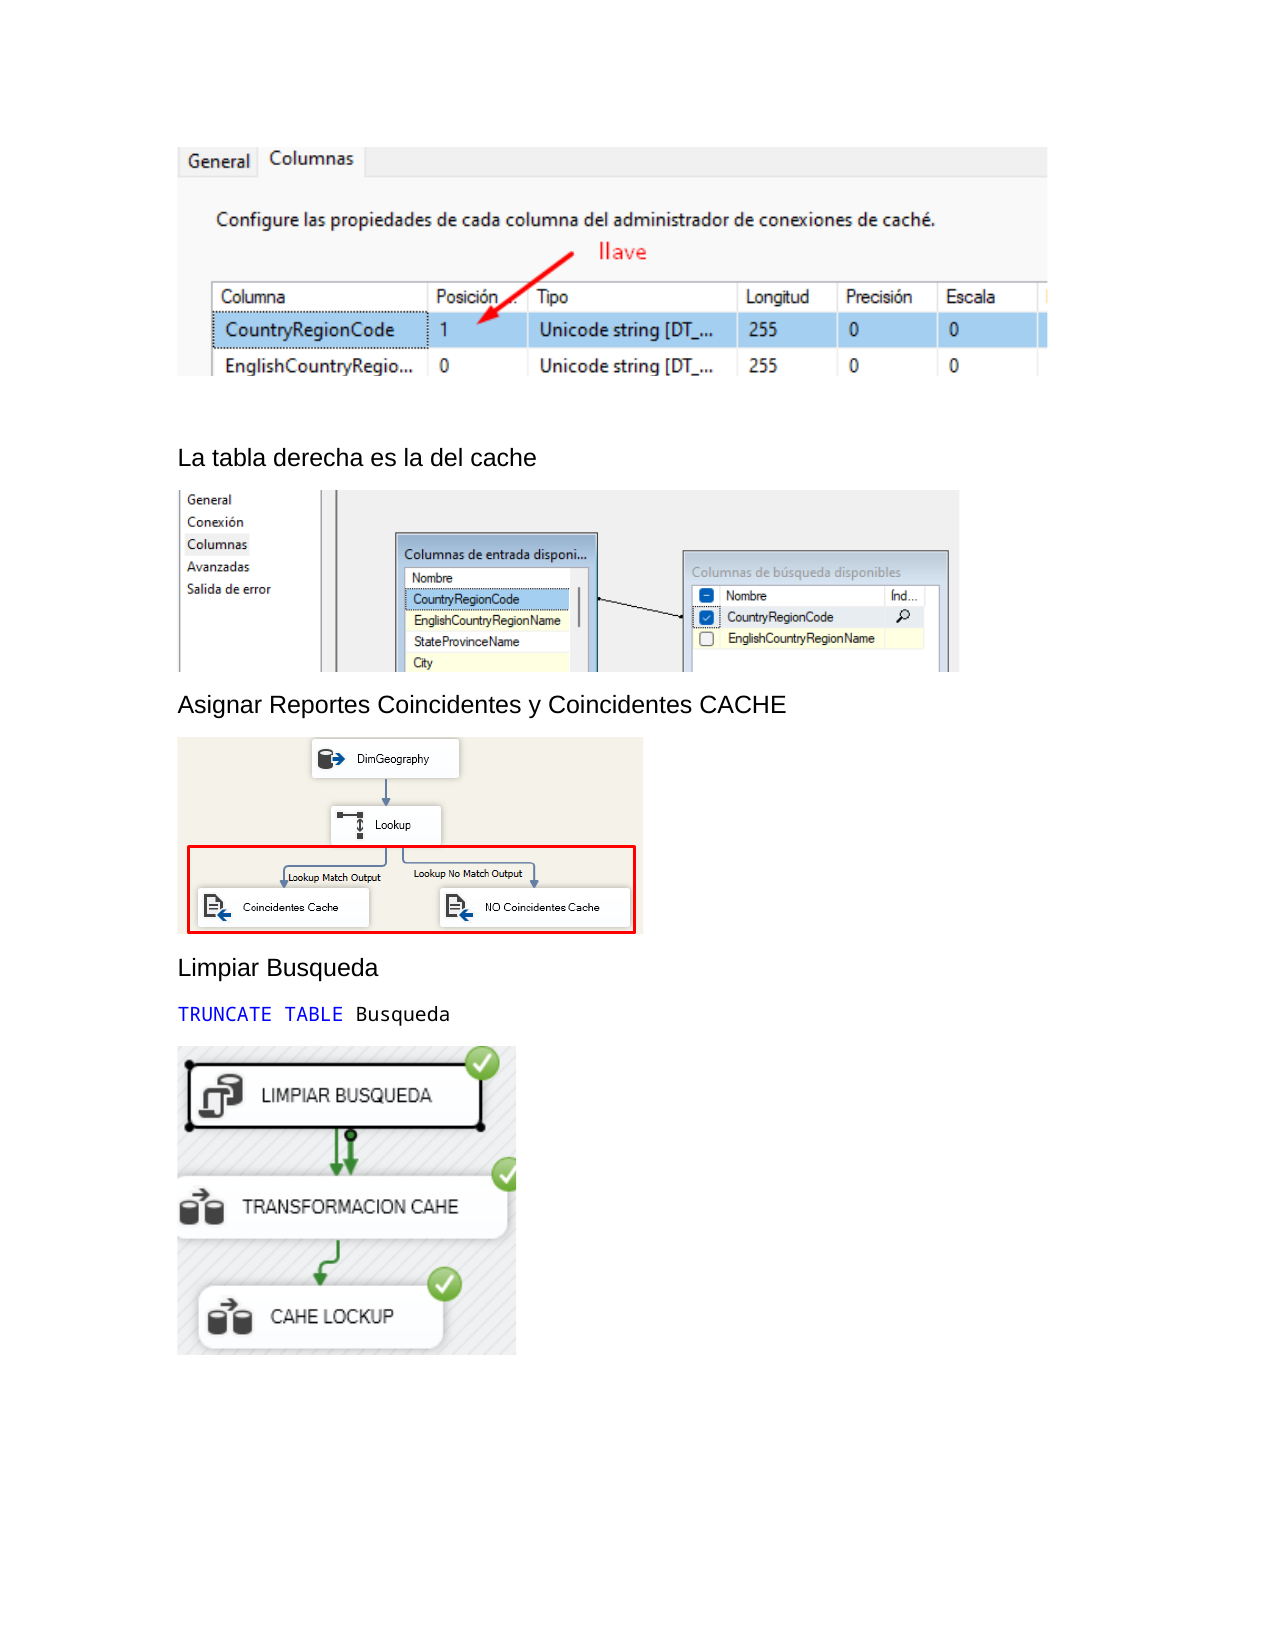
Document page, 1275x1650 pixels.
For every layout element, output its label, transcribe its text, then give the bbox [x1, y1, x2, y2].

picture [177, 147, 1048, 376]
picture [177, 490, 960, 672]
picture [177, 737, 644, 934]
text La tabla derecha es la del cache [177, 442, 1098, 471]
picture [177, 1046, 517, 1355]
text Limpiar Busqueda [177, 953, 1098, 982]
text TRUNCATE TABLE Busqueda [177, 1001, 1098, 1028]
text Asignar Reportes Coincidentes y Coincidentes CACHE [177, 690, 1098, 719]
